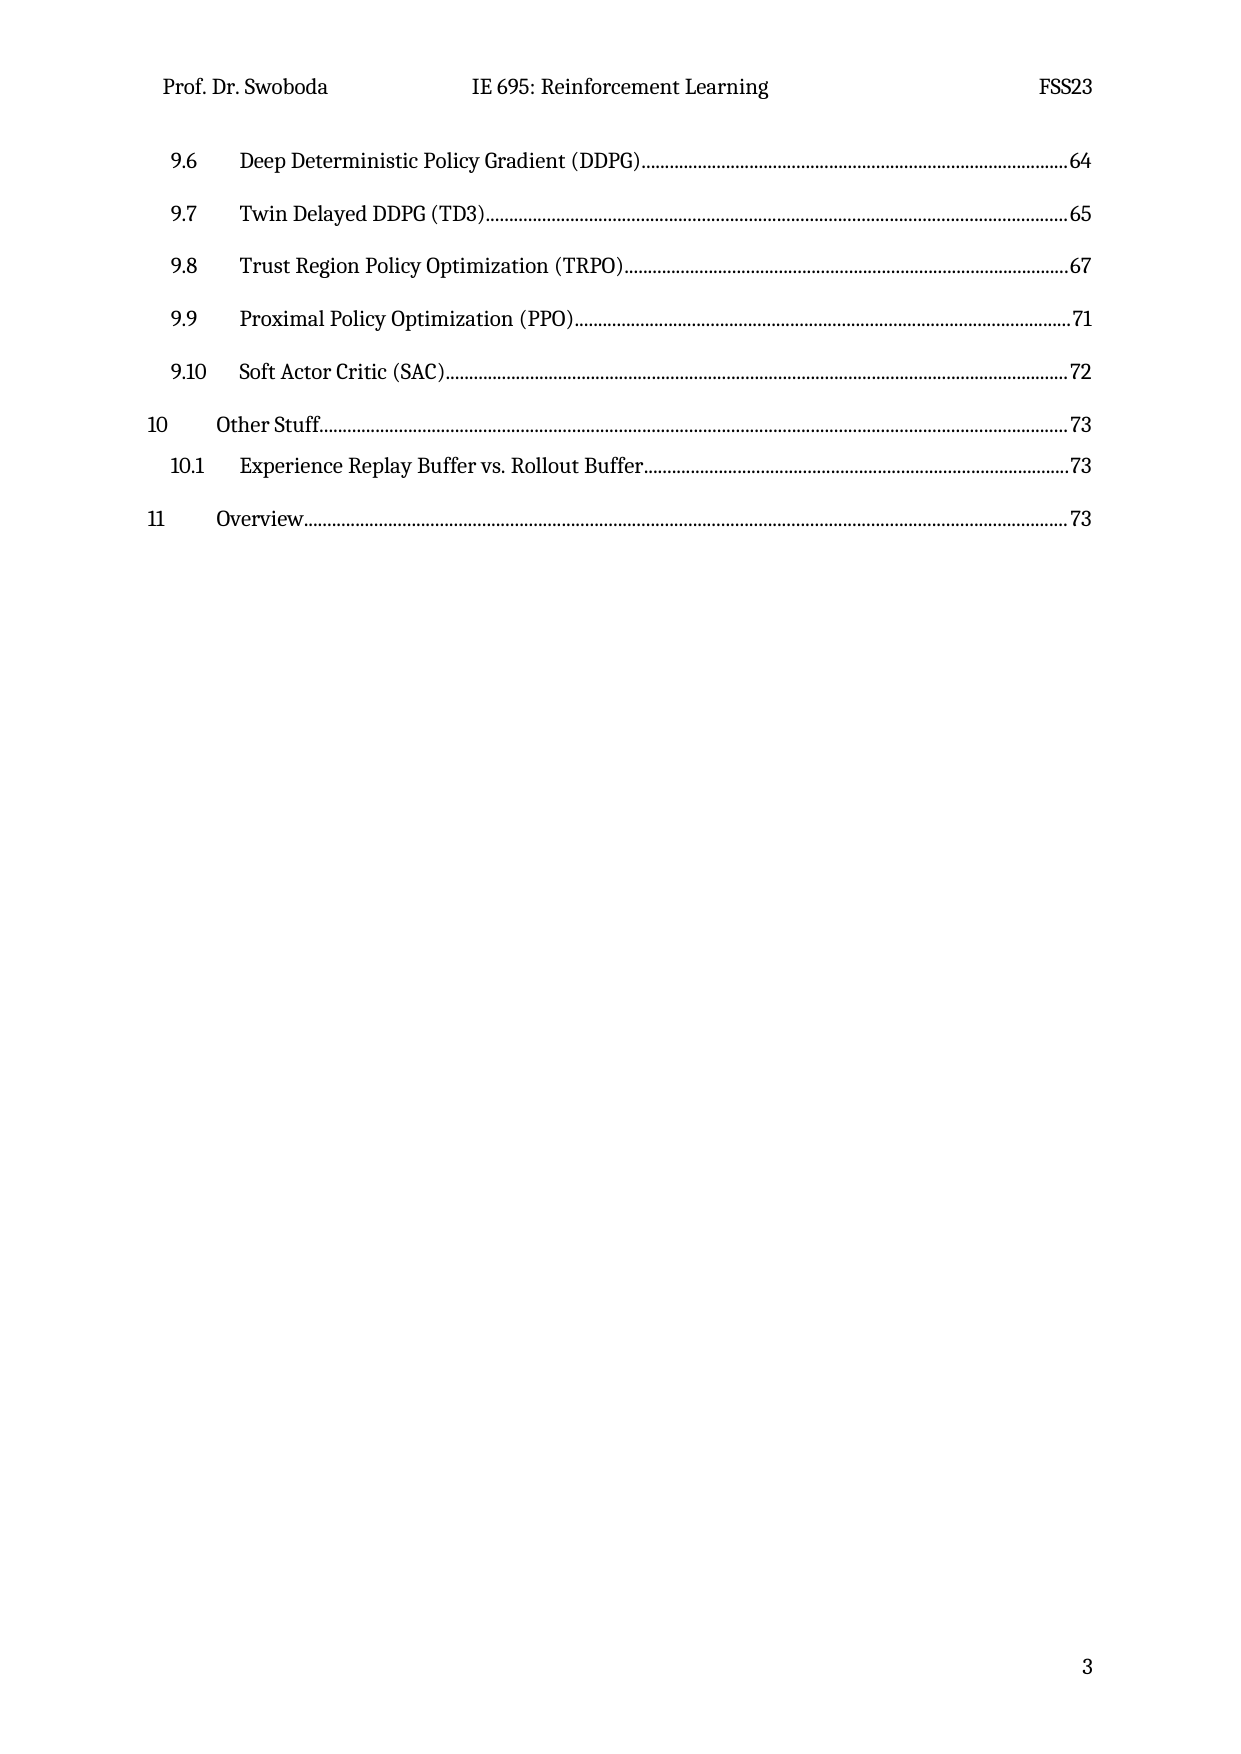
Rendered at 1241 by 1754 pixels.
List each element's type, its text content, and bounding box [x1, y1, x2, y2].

text 9.10 Soft Actor Critic (SAC) 72 [171, 359, 1093, 385]
text 11 Overview 73 [148, 506, 1093, 532]
text 9.9 Proximal Policy Optimization (PPO) 71 [171, 306, 1093, 332]
text 10.1 Experience Replay Buffer vs. Rollout Buffer 73 [171, 453, 1093, 479]
text 9.6 Deep Deterministic Policy Gradient (DDPG) 64 [171, 148, 1093, 174]
text 10 Other Stuff 73 [148, 412, 1093, 438]
text 9.8 Trust Region Policy Optimization (TRPO) 67 [171, 253, 1093, 279]
text 9.7 Twin Delayed DDPG (TD3) 65 [171, 200, 1093, 227]
